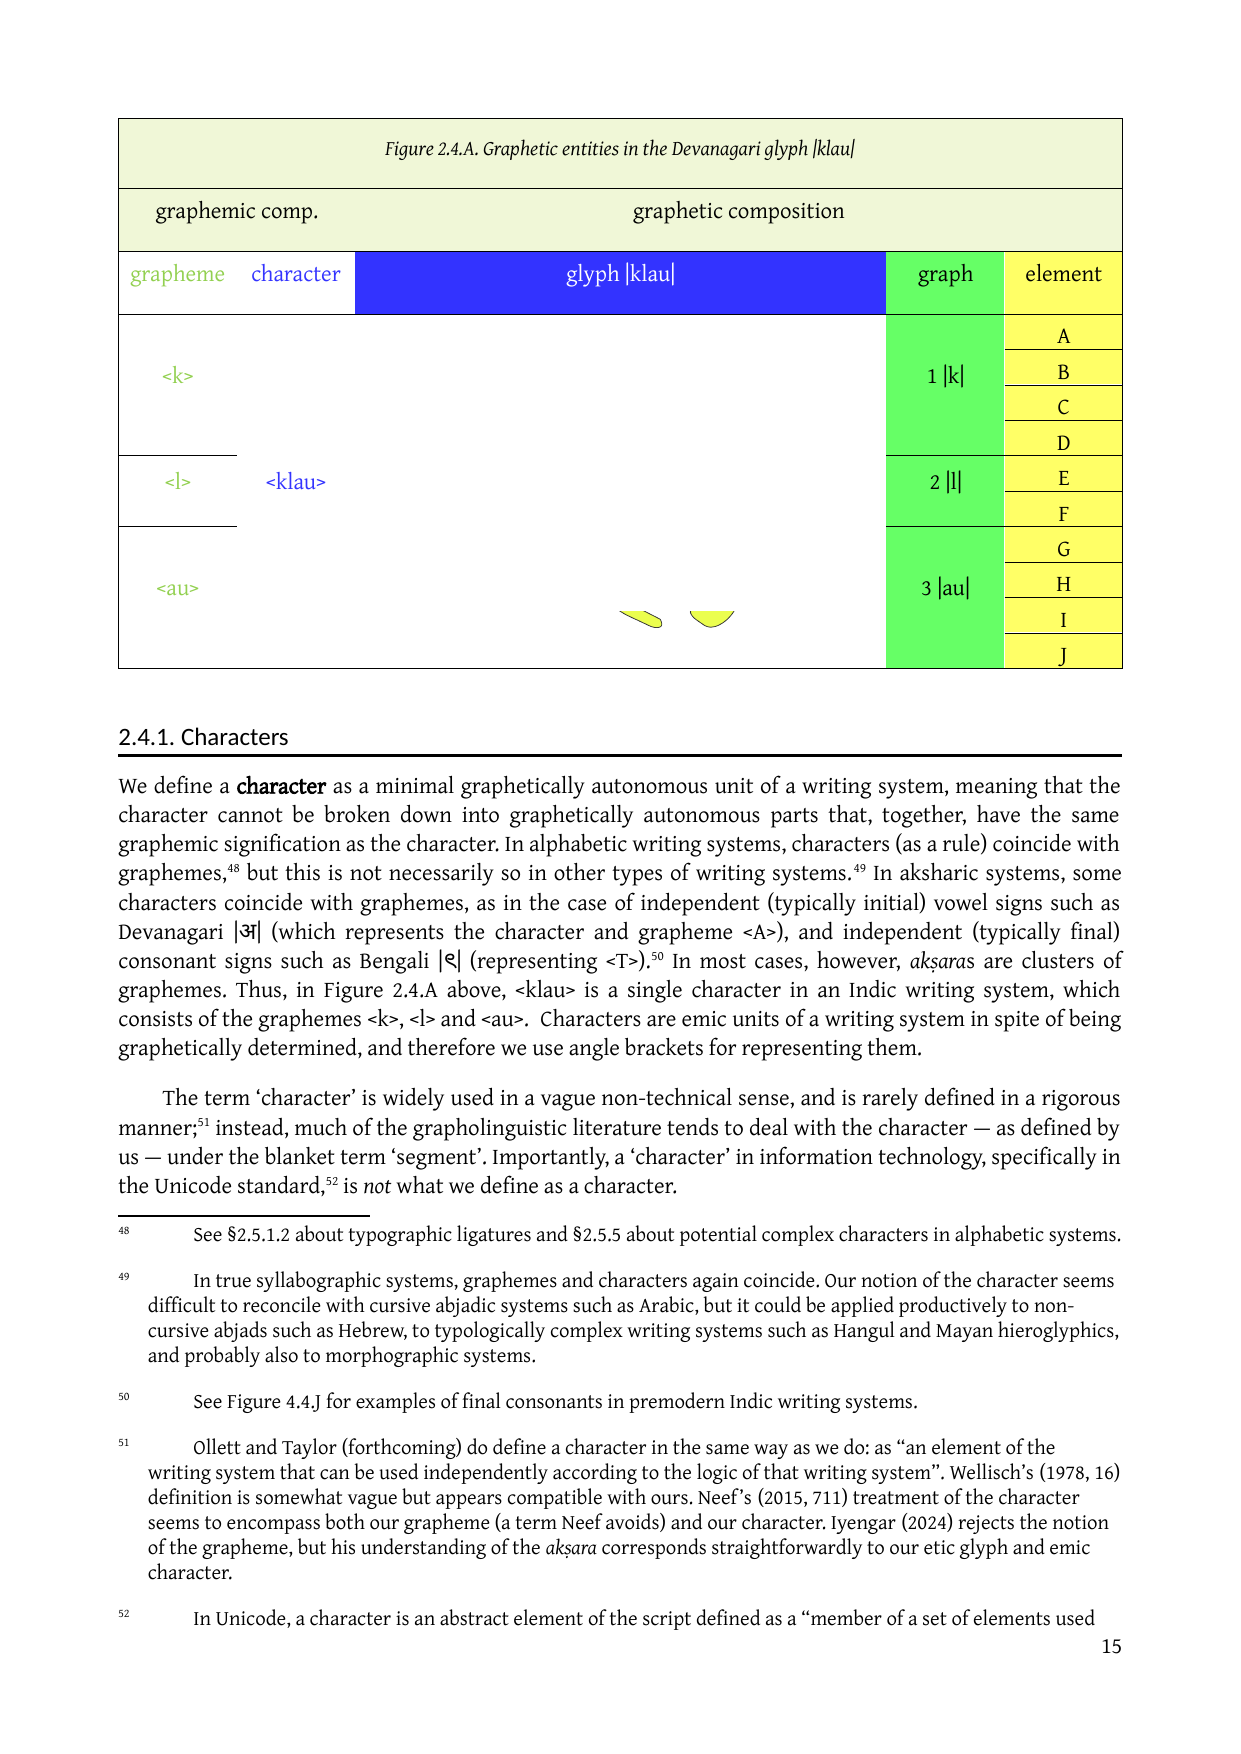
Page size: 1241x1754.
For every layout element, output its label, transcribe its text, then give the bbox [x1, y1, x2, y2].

table_cell C [1005, 386, 1122, 420]
table_cell graph [886, 252, 1004, 314]
table_cell 3 |au| [886, 527, 1004, 668]
table_cell 2 |l| [886, 456, 1004, 526]
table_cell B [1005, 350, 1122, 384]
table_cell <klau> [237, 315, 355, 668]
table_cell graphemic comp. [119, 189, 355, 251]
table_cell J [1005, 634, 1122, 668]
picture [370, 611, 872, 636]
table_cell D [1005, 421, 1122, 455]
table_cell A [1005, 315, 1122, 349]
table_cell E [1005, 456, 1122, 491]
subtitle Characters [118, 719, 1122, 754]
table_cell <k> [119, 315, 237, 455]
table_cell grapheme [119, 252, 237, 314]
table_cell I [1005, 598, 1122, 632]
table_cell graphetic composition [355, 189, 1122, 251]
table_cell F [1005, 492, 1122, 526]
table_cell <l> [119, 456, 237, 526]
table_cell glyph |klau| [355, 252, 886, 314]
text We define a character as a minimal graphetically autonomous unit of a writing system, meaning that the character cannot be broken down into graphetically autonomous parts that, together, have the same graphemic signification as the character. In alphabetic writing systems, characters (as a rule) coincide with graphemes, but this is not necessarily so in other types of writing systems. In aksharic systems, some characters coincide with graphemes, as in the case of independent (typically initial) vowel signs such as Devanagari |अ| (which represents the character and grapheme <A>), and independent (typically final) consonant signs such as Bengali |ৎ| (representing <T>). In most cases, however, akṣaras are clusters of graphemes. Thus, in Figure 2.4.A above, <klau> is a single character in an Indic writing system, which consists of the graphemes <k>, <l> and <au>. Characters are emic units of a writing system in spite of being graphetically determined, and therefore we use angle brackets for representing them. [118, 770, 1122, 1062]
table_cell 1 |k| [886, 315, 1004, 455]
table_cell [355, 315, 886, 668]
table_cell H [1005, 563, 1122, 597]
text The term ‘character’ is widely used in a vague non-technical sense, and is rarely defined in a rigorous manner; instead, much of the grapholinguistic literature tends to deal with the character — as defined by us — under the blanket term ‘segment’. Importantly, a ‘character’ in information technology, specifically in the Unicode standard, is not what we define as a character. [118, 1082, 1122, 1199]
table_cell <au> [119, 527, 237, 668]
table_cell character [237, 252, 355, 314]
table_cell G [1005, 527, 1122, 562]
table_cell element [1005, 252, 1122, 314]
